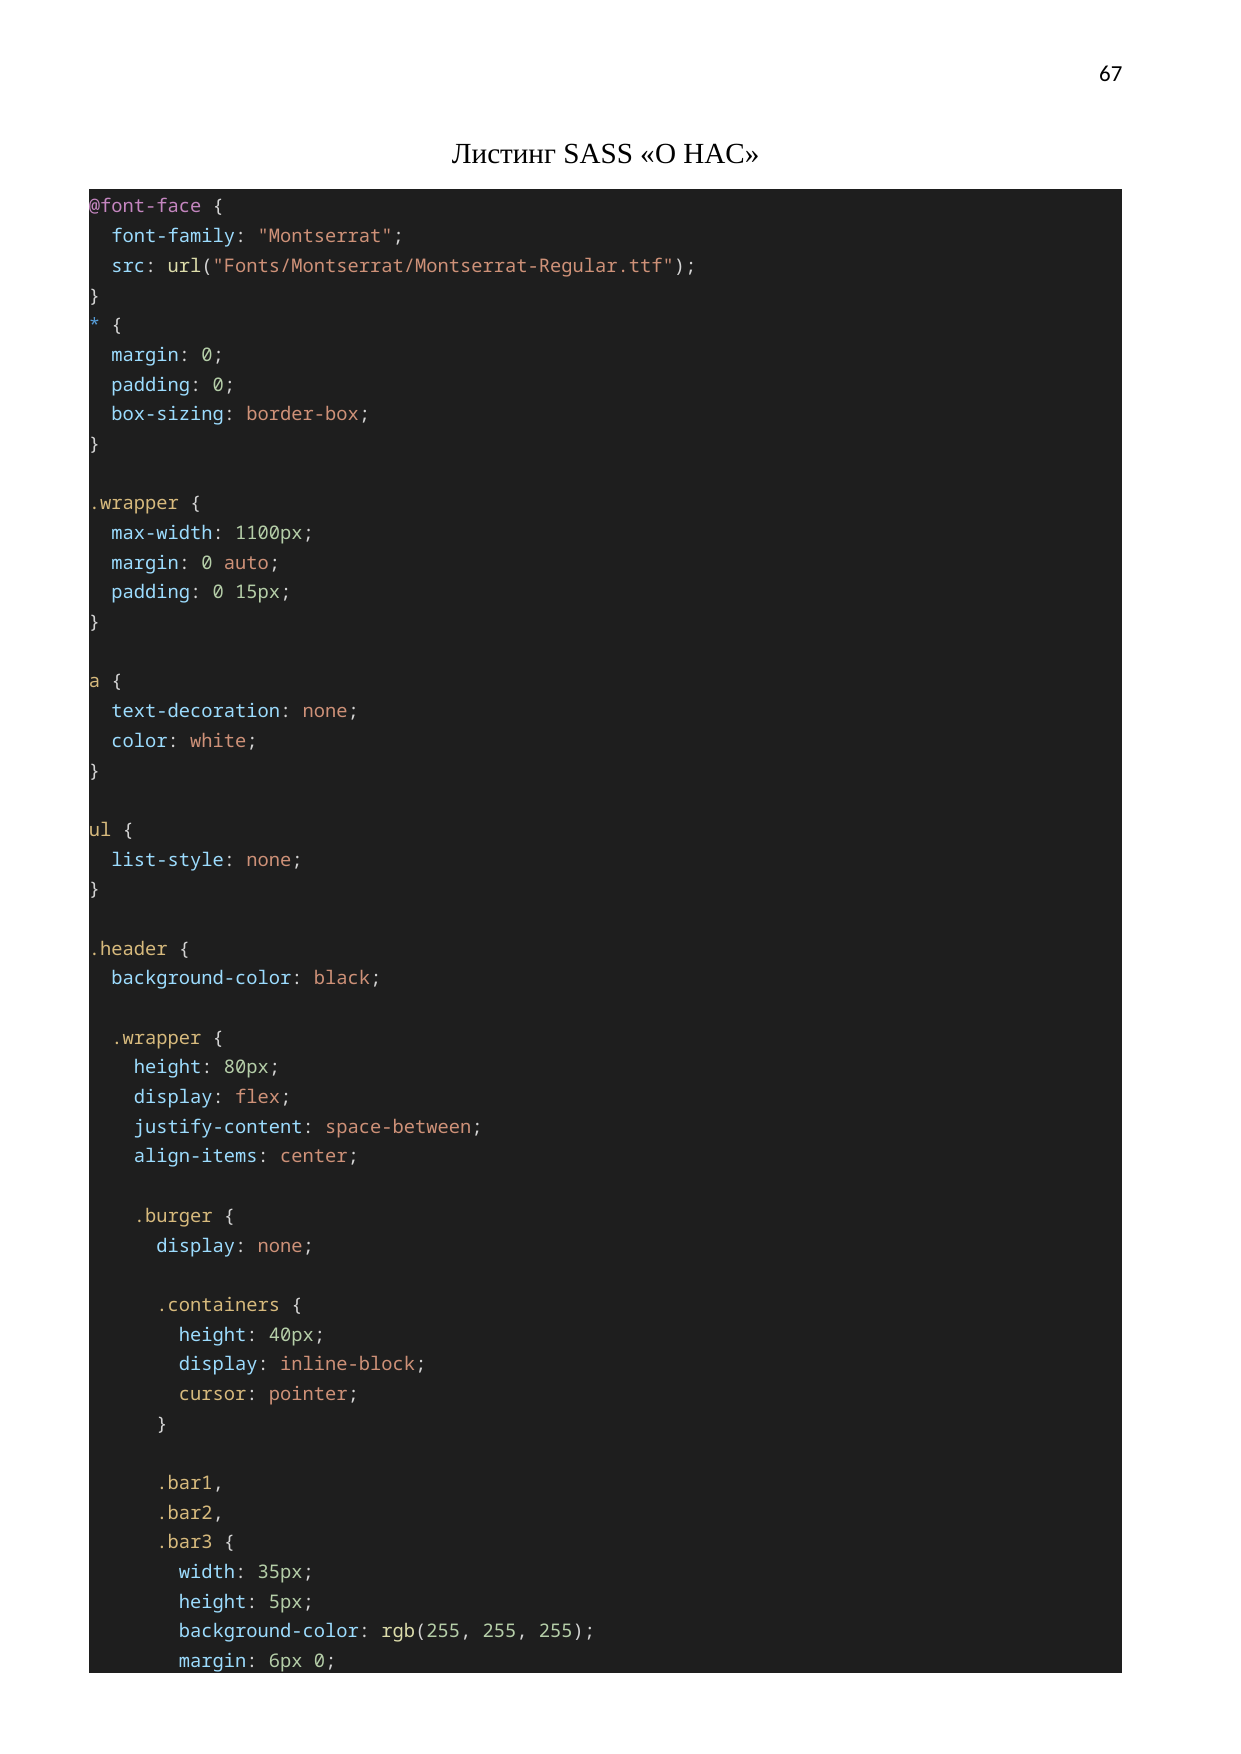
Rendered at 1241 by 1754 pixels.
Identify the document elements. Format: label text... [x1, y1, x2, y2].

text margin: 6px 0; [89, 1643, 1122, 1673]
text display: none; [89, 1228, 1122, 1257]
text display: inline-block; [89, 1346, 1122, 1376]
text margin: 0 auto; [89, 545, 1122, 574]
text font-family: "Montserrat"; [89, 218, 1122, 248]
text cursor: pointer; [89, 1376, 1122, 1406]
text background-color: rgb(255, 255, 255); [89, 1614, 1122, 1643]
text max-width: 1100px; [89, 515, 1122, 545]
text color: white; [89, 723, 1122, 753]
text .burger { [89, 1198, 1122, 1228]
text } [89, 1406, 1122, 1436]
text } [89, 278, 1122, 307]
text } [89, 871, 1122, 901]
text height: 5px; [89, 1584, 1122, 1614]
text a { [89, 664, 1122, 693]
text height: 80px; [89, 1049, 1122, 1079]
text .bar1, [89, 1465, 1122, 1495]
text ul { [89, 812, 1122, 842]
text Листинг SASS «О НАС» [89, 136, 1122, 169]
text display: flex; [89, 1079, 1122, 1109]
text src: url("Fonts/Montserrat/Montserrat-Regular.ttf"); [89, 248, 1122, 278]
text list-style: none; [89, 842, 1122, 871]
text } [89, 604, 1122, 634]
text @font-face { [89, 189, 1122, 218]
text margin: 0; [89, 337, 1122, 367]
text padding: 0 15px; [89, 574, 1122, 604]
text .bar2, [89, 1495, 1122, 1524]
text padding: 0; [89, 367, 1122, 396]
text text-decoration: none; [89, 693, 1122, 723]
text align-items: center; [89, 1139, 1122, 1168]
text } [89, 426, 1122, 456]
text height: 40px; [89, 1317, 1122, 1346]
text .wrapper { [89, 486, 1122, 515]
text width: 35px; [89, 1554, 1122, 1584]
text justify-content: space-between; [89, 1109, 1122, 1139]
text * { [89, 307, 1122, 337]
text background-color: black; [89, 961, 1122, 990]
text .bar3 { [89, 1524, 1122, 1554]
text .header { [89, 931, 1122, 961]
text } [89, 753, 1122, 782]
text box-sizing: border-box; [89, 396, 1122, 426]
text .wrapper { [89, 1020, 1122, 1049]
text .containers { [89, 1287, 1122, 1317]
